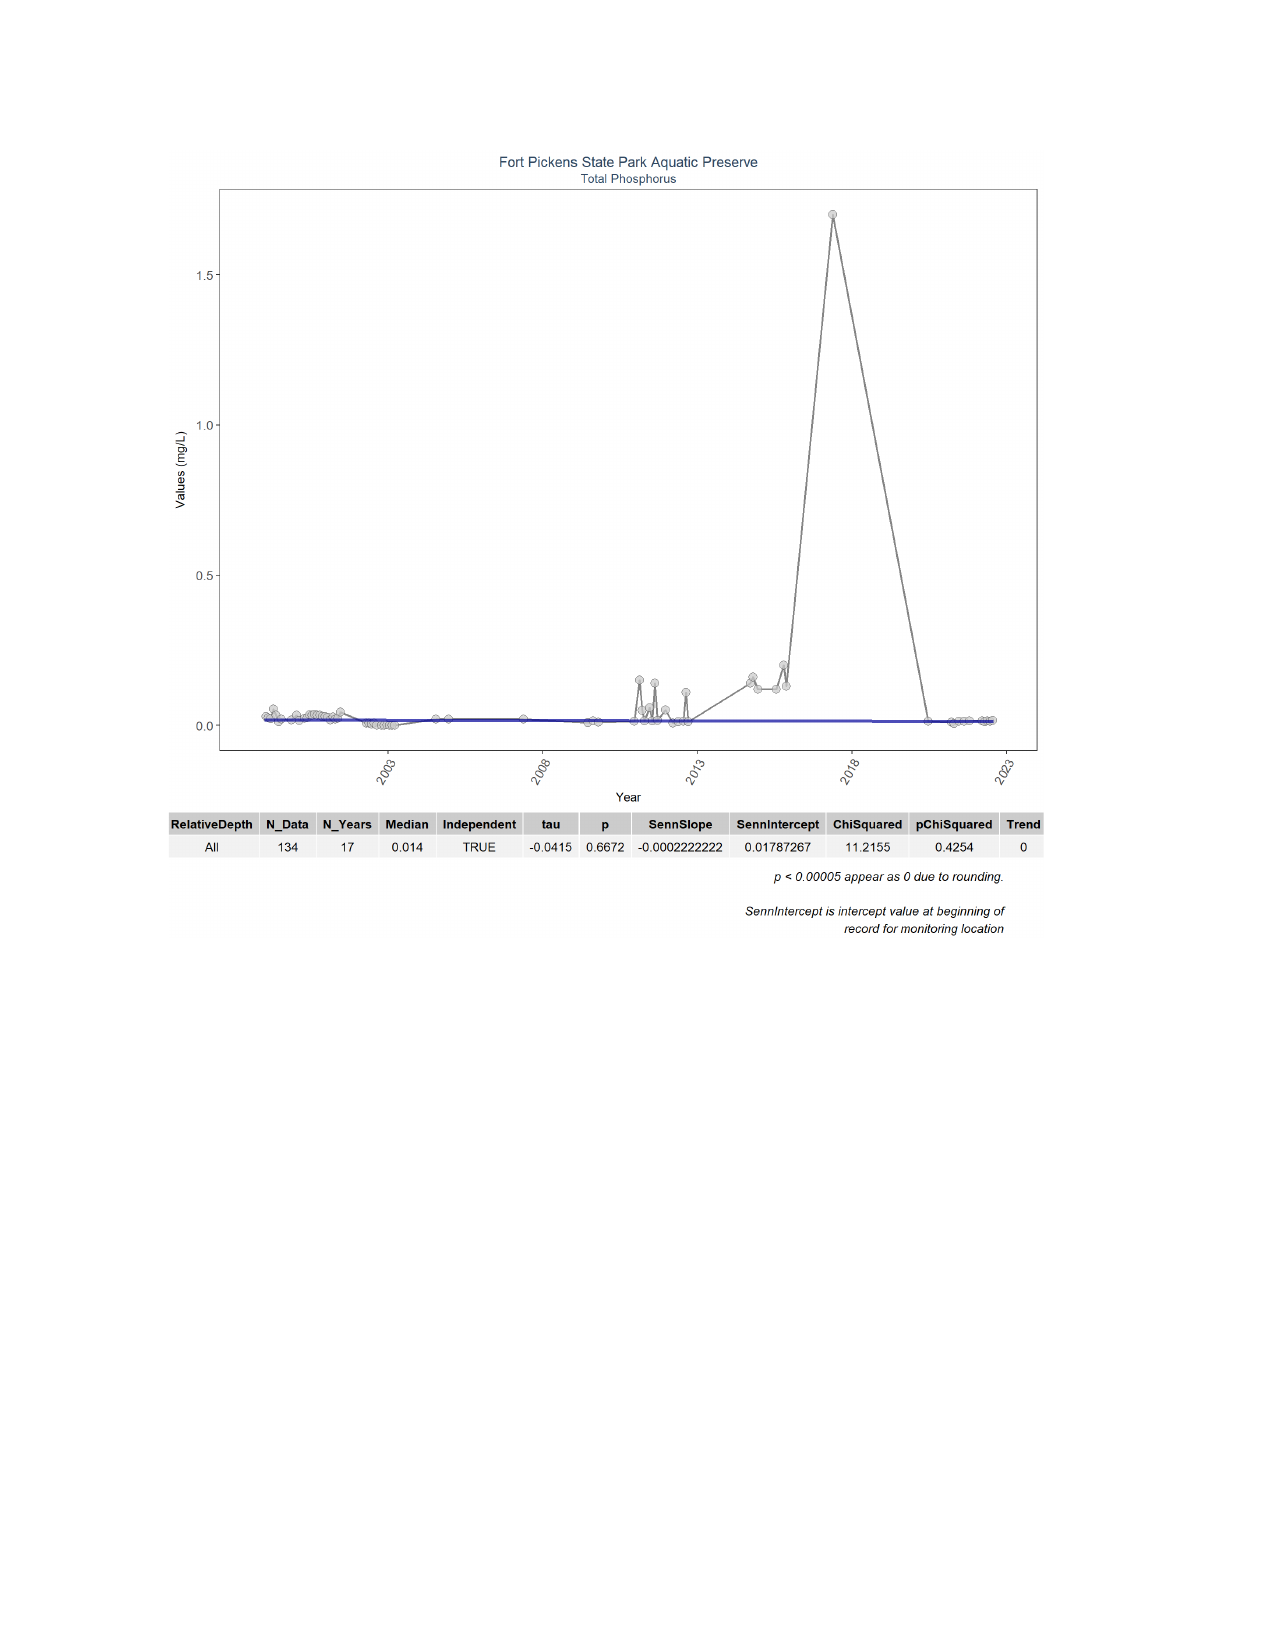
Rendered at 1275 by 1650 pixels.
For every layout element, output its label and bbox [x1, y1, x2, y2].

picture [168, 150, 1044, 938]
